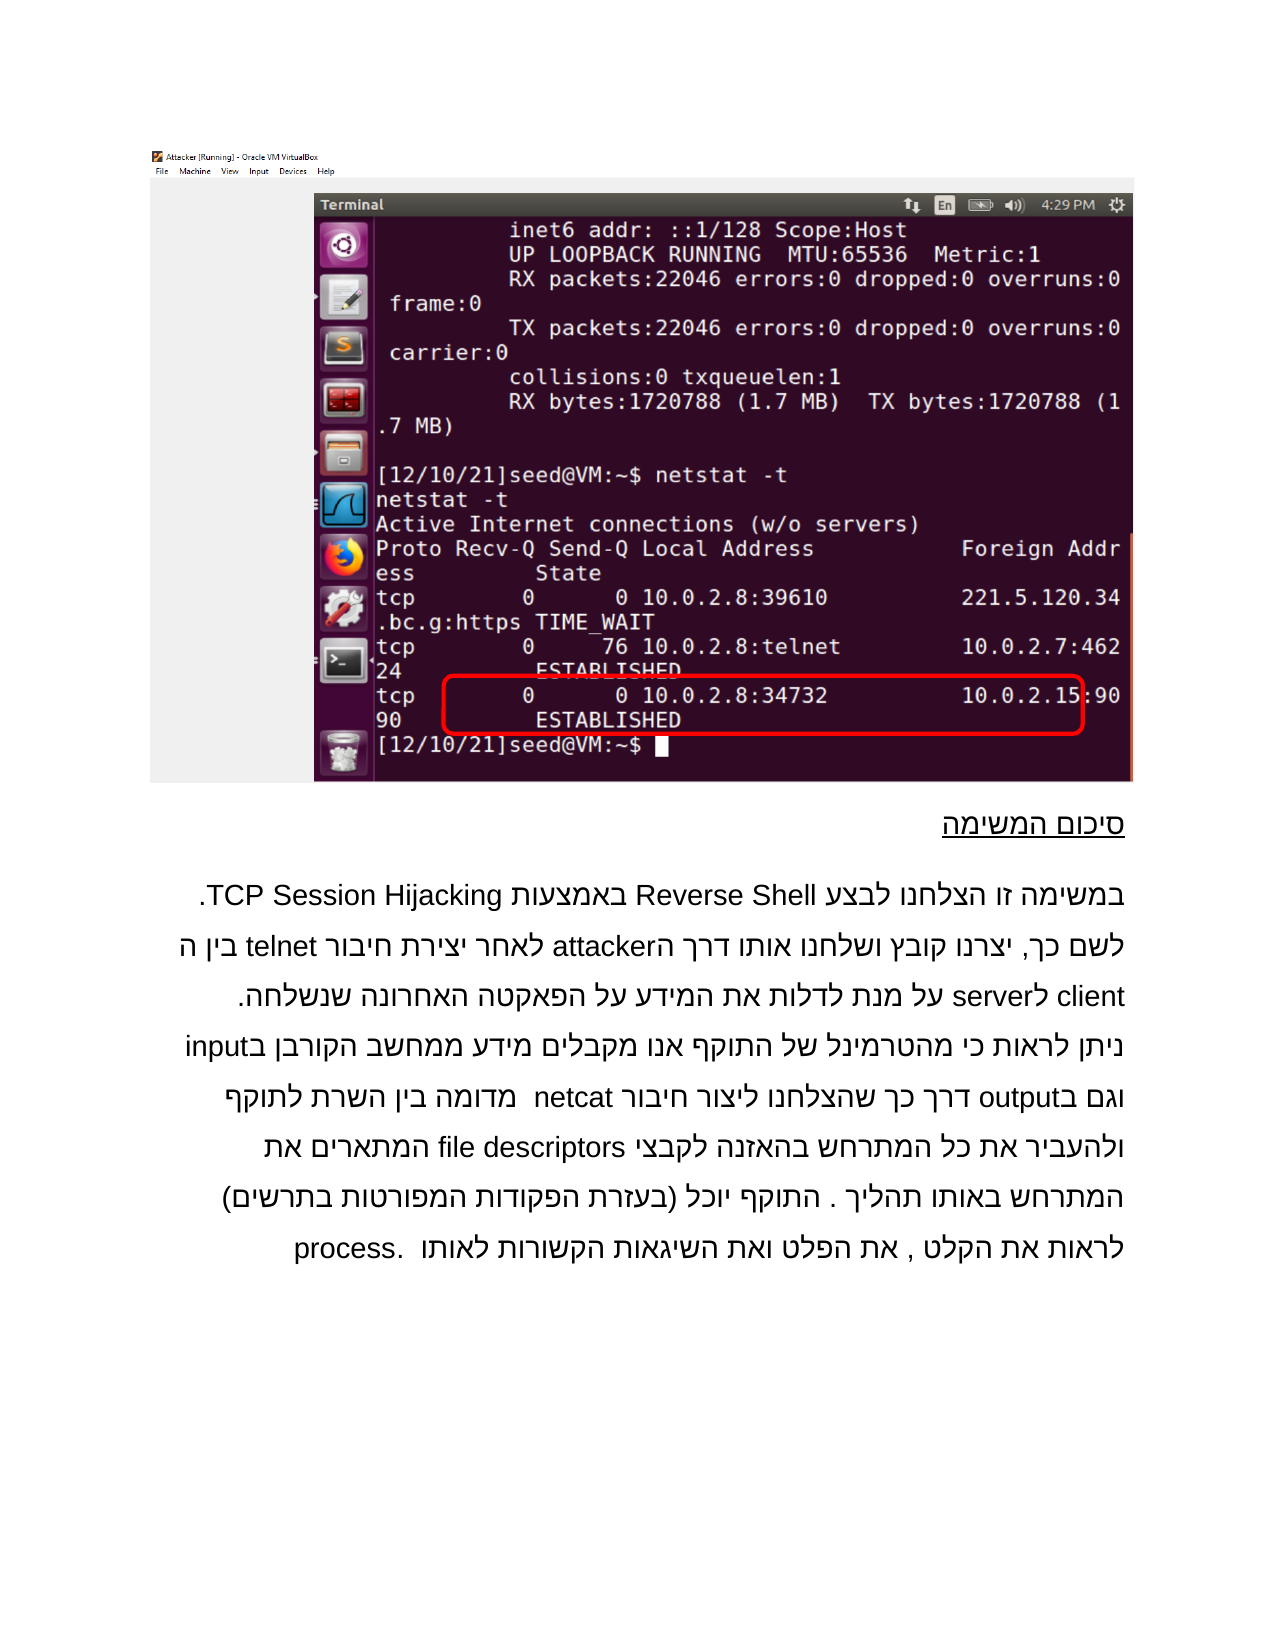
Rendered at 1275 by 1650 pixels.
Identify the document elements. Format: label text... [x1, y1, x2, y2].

text סיכום המשימה [150, 807, 1125, 841]
text במשימה זו הצלחנו לבצע Reverse Shell באמצעות TCP Session Hijacking. לשם כך, יצרנו קובץ ושלחנו אותו דרך הattacker לאחר יצירת חיבור telnet בין הclient לserver על מנת לדלות את המידע על הפאקטה האחרונה שנשלחה. ניתן לראות כי מהטרמינל של התוקף אנו מקבלים מידע ממחשב הקורבן בinput וגם בoutput דרך כך שהצלחנו ליצור חיבור netcat מדומה בין השרת לתוקף ולהעביר את כל המתרחש בהאזנה לקבצי file descriptors המתארים את המתרחש באותו תהליך . התוקף יוכל (בעזרת הפקודות המפורטות בתרשים) לראות את הקלט , את הפלט ואת השיגאות הקשורות לאותו .process [150, 878, 1125, 1264]
picture [150, 150, 1135, 783]
